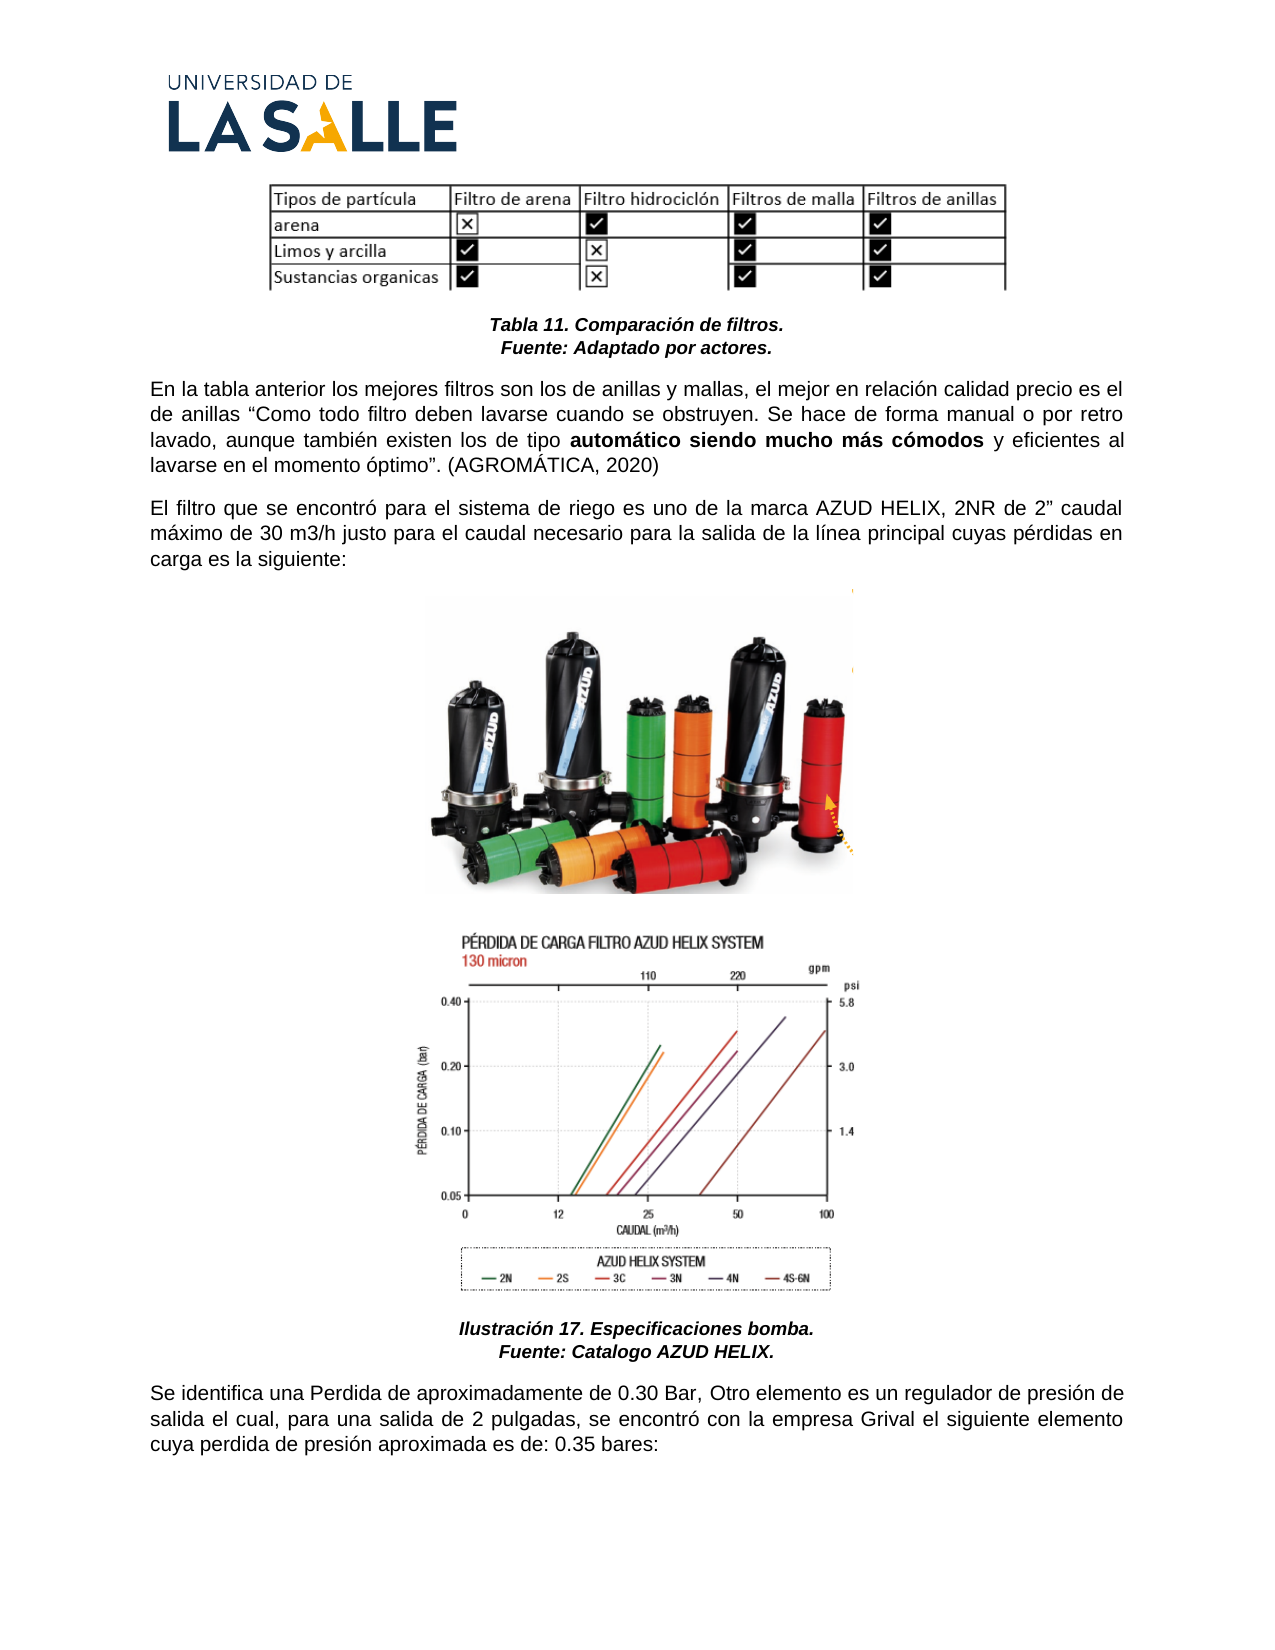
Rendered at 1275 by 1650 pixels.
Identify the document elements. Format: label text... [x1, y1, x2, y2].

text En la tabla anterior los mejores filtros son los de anillas y mallas, el mejor en relación calidad precio es el de anillas “Como todo filtro deben lavarse cuando se obstruyen. Se hace de forma manual o por retro lavado, aunque también existen los de tipo automático siendo mucho más cómodos y eficientes al lavarse en el momento óptimo”. [150, 376, 1125, 477]
text Tabla 11. Comparación de filtros. Fuente: Adaptado por actores. [150, 314, 1125, 358]
text Ilustración 17. Especificaciones bomba. Fuente: Catalogo AZUD HELIX. [150, 1318, 1125, 1363]
text Se identifica una Perdida de aproximadamente de 0.30 Bar, Otro elemento es un regulador de presión de salida el cual, para una salida de 2 pulgadas, se encontró con la empresa Grival el siguiente elemento cuya perdida de presión aproximada es de: 0.35 bares: [150, 1381, 1125, 1456]
text El filtro que se encontró para el sistema de riego es uno de la marca AZUD HELIX, 2NR de 2” caudal máximo de 30 m3/h justo para el caudal necesario para la salida de la línea principal cuyas pérdidas en carga es la siguiente: [150, 496, 1125, 571]
